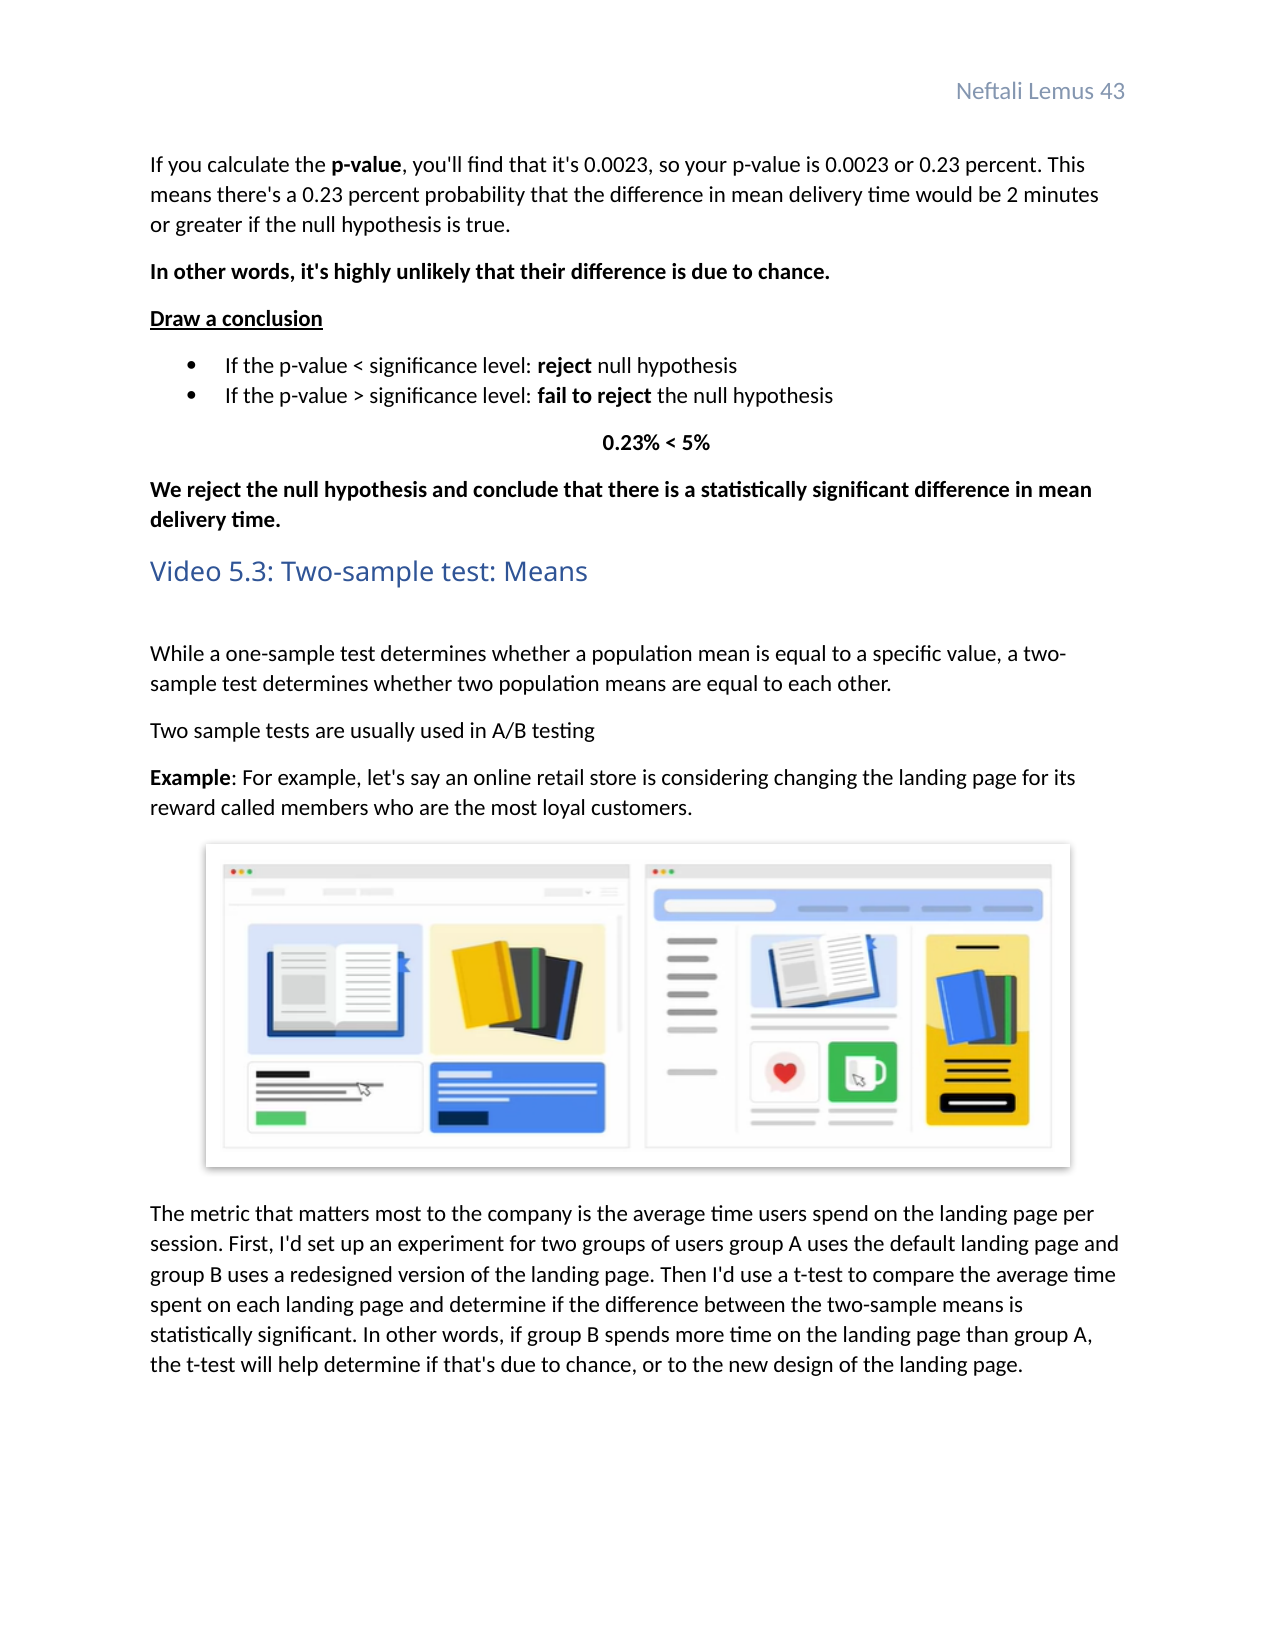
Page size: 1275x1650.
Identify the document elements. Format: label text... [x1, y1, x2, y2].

text We reject the null hypothesis and conclude that there is a statistically significant difference in mean delivery time. [150, 475, 1125, 533]
subtitle Video 5.3: Two-sample test: Means [150, 552, 1125, 589]
text The metric that matters most to the company is the average time users spend on the landing page per session. First, I'd set up an experiment for two groups of users group A uses the default landing page and group B uses a redesigned version of the landing page. Then I'd use a t-test to compare the average time spent on each landing page and determine if the difference between the two-sample means is statistically significant. In other words, if group B spends more time on the landing page than group A, the t-test will help determine if that's due to chance, or to the new design of the landing page. [150, 1199, 1125, 1378]
list If the p-value > significance level: fail to reject the null hypothesis [187, 381, 1125, 409]
text In other words, it's highly unlikely that their difference is due to chance. [150, 257, 1125, 285]
list If the p-value < significance level: reject null hypothesis [187, 351, 1125, 379]
text Draw a conclusion [150, 304, 1125, 332]
text 0.23% < 5% [187, 428, 1125, 456]
text Example: For example, let's say an online retail store is considering changing the landing page for its reward called members who are the most loyal customers. [150, 763, 1125, 821]
text While a one-sample test determines whether a population mean is equal to a specific value, a two-sample test determines whether two population means are equal to each other. [150, 639, 1125, 697]
picture [220, 859, 1055, 1152]
text Two sample tests are usually used in A/B testing [150, 716, 1125, 744]
text If you calculate the p-value, you'll find that it's 0.0023, so your p-value is 0.0023 or 0.23 percent. This means there's a 0.23 percent probability that the difference in mean delivery time would be 2 minutes or greater if the null hypothesis is true. [150, 150, 1125, 238]
